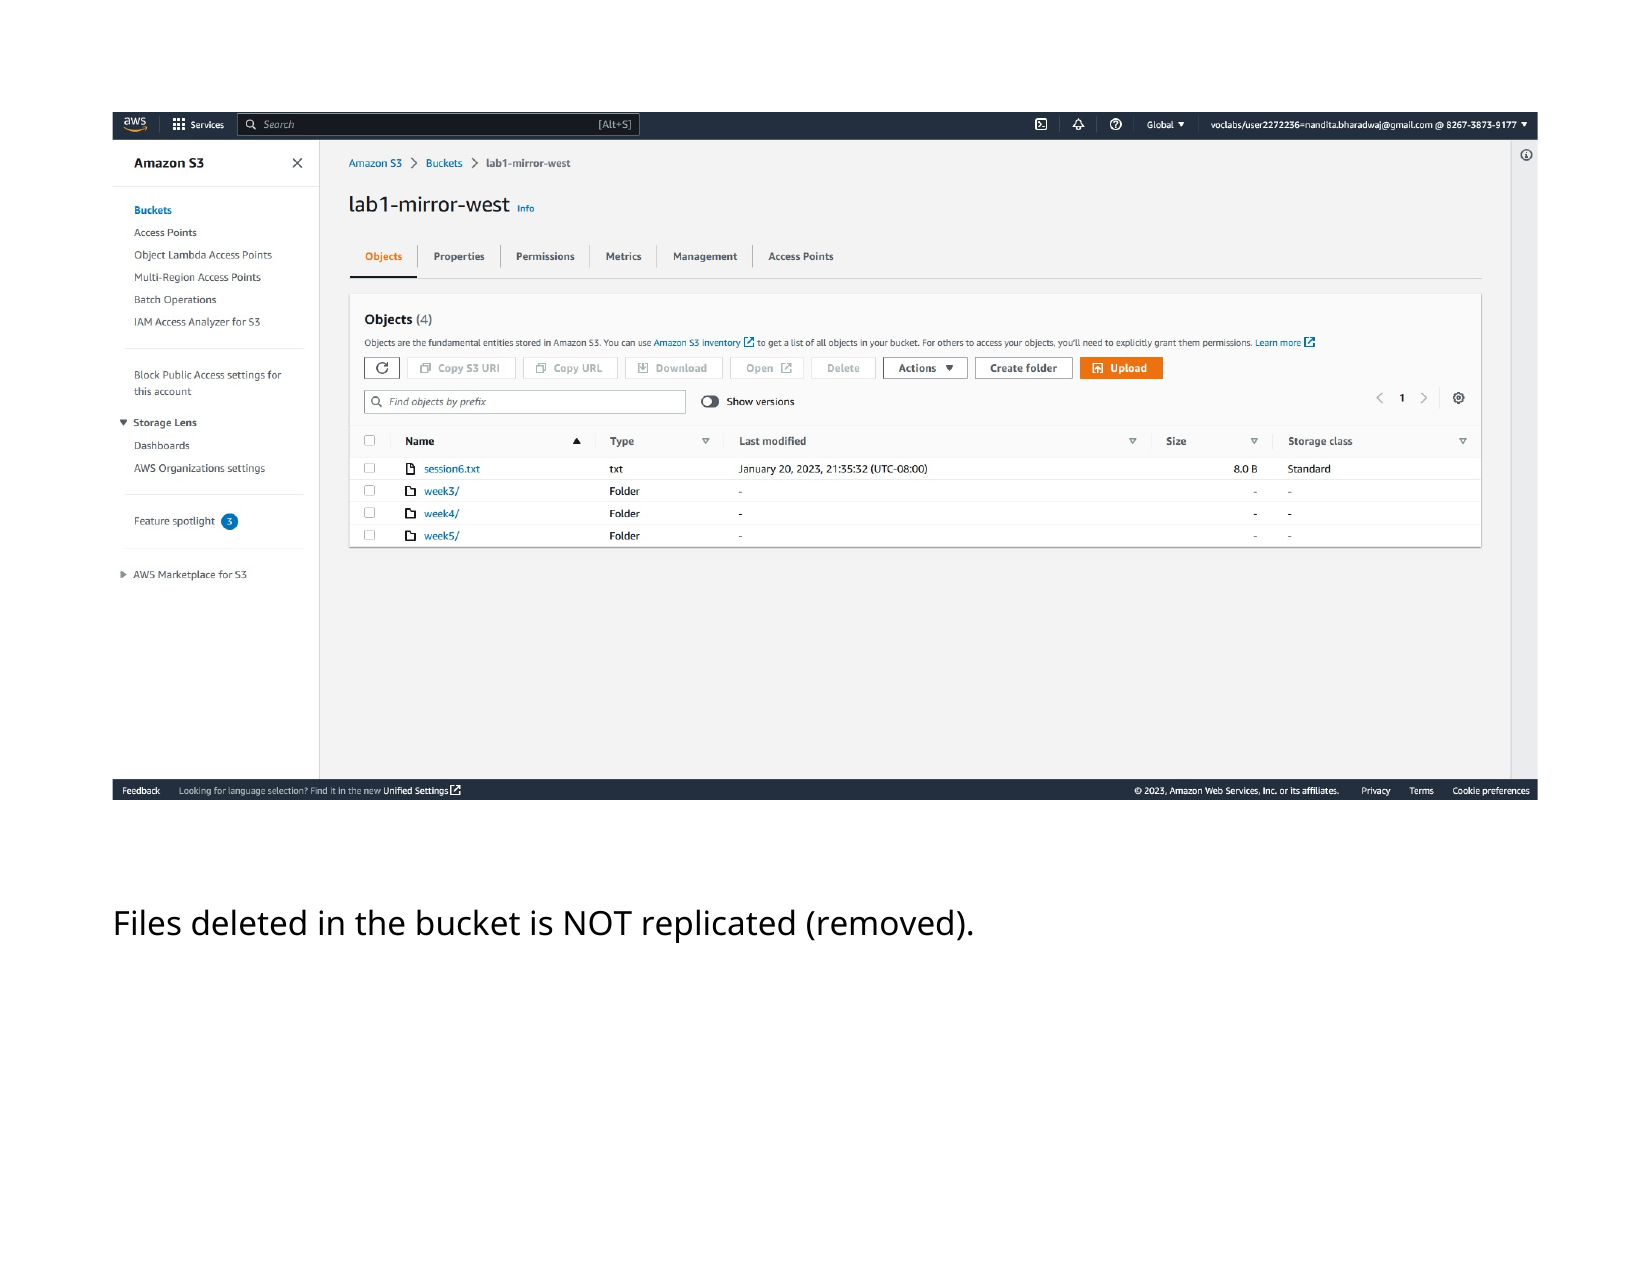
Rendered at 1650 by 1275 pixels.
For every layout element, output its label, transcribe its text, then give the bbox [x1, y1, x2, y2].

picture [112, 112, 1538, 800]
list Files deleted in the bucket is NOT replicated (removed). [112, 900, 1537, 946]
